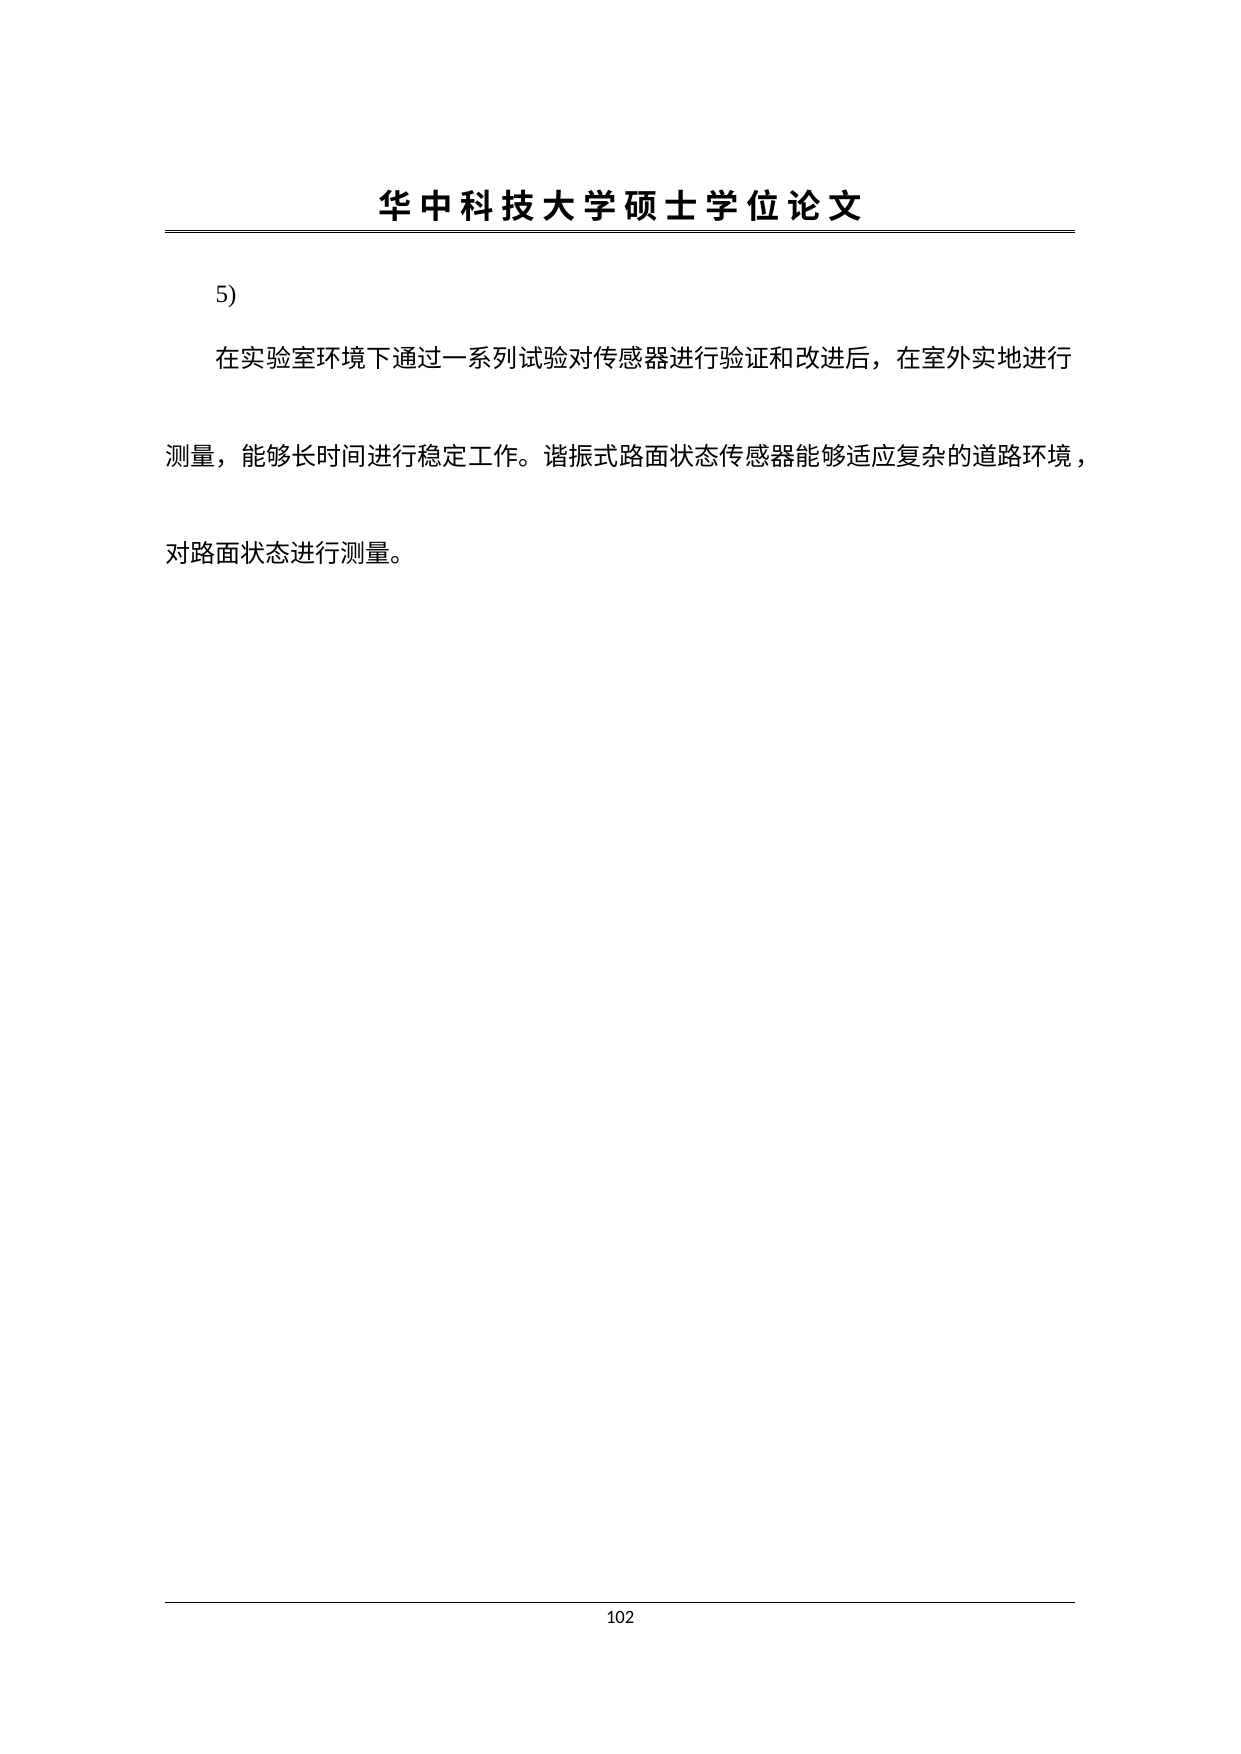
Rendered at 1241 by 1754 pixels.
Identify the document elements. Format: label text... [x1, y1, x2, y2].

text 在实验室环境下通过一系列试验对传感器进行验证和改进后，在室外实地进行测量，能够长时间进行稳定工作。谐振式路面状态传感器能够适应复杂的道路环境，对路面状态进行测量。 [165, 324, 1075, 584]
